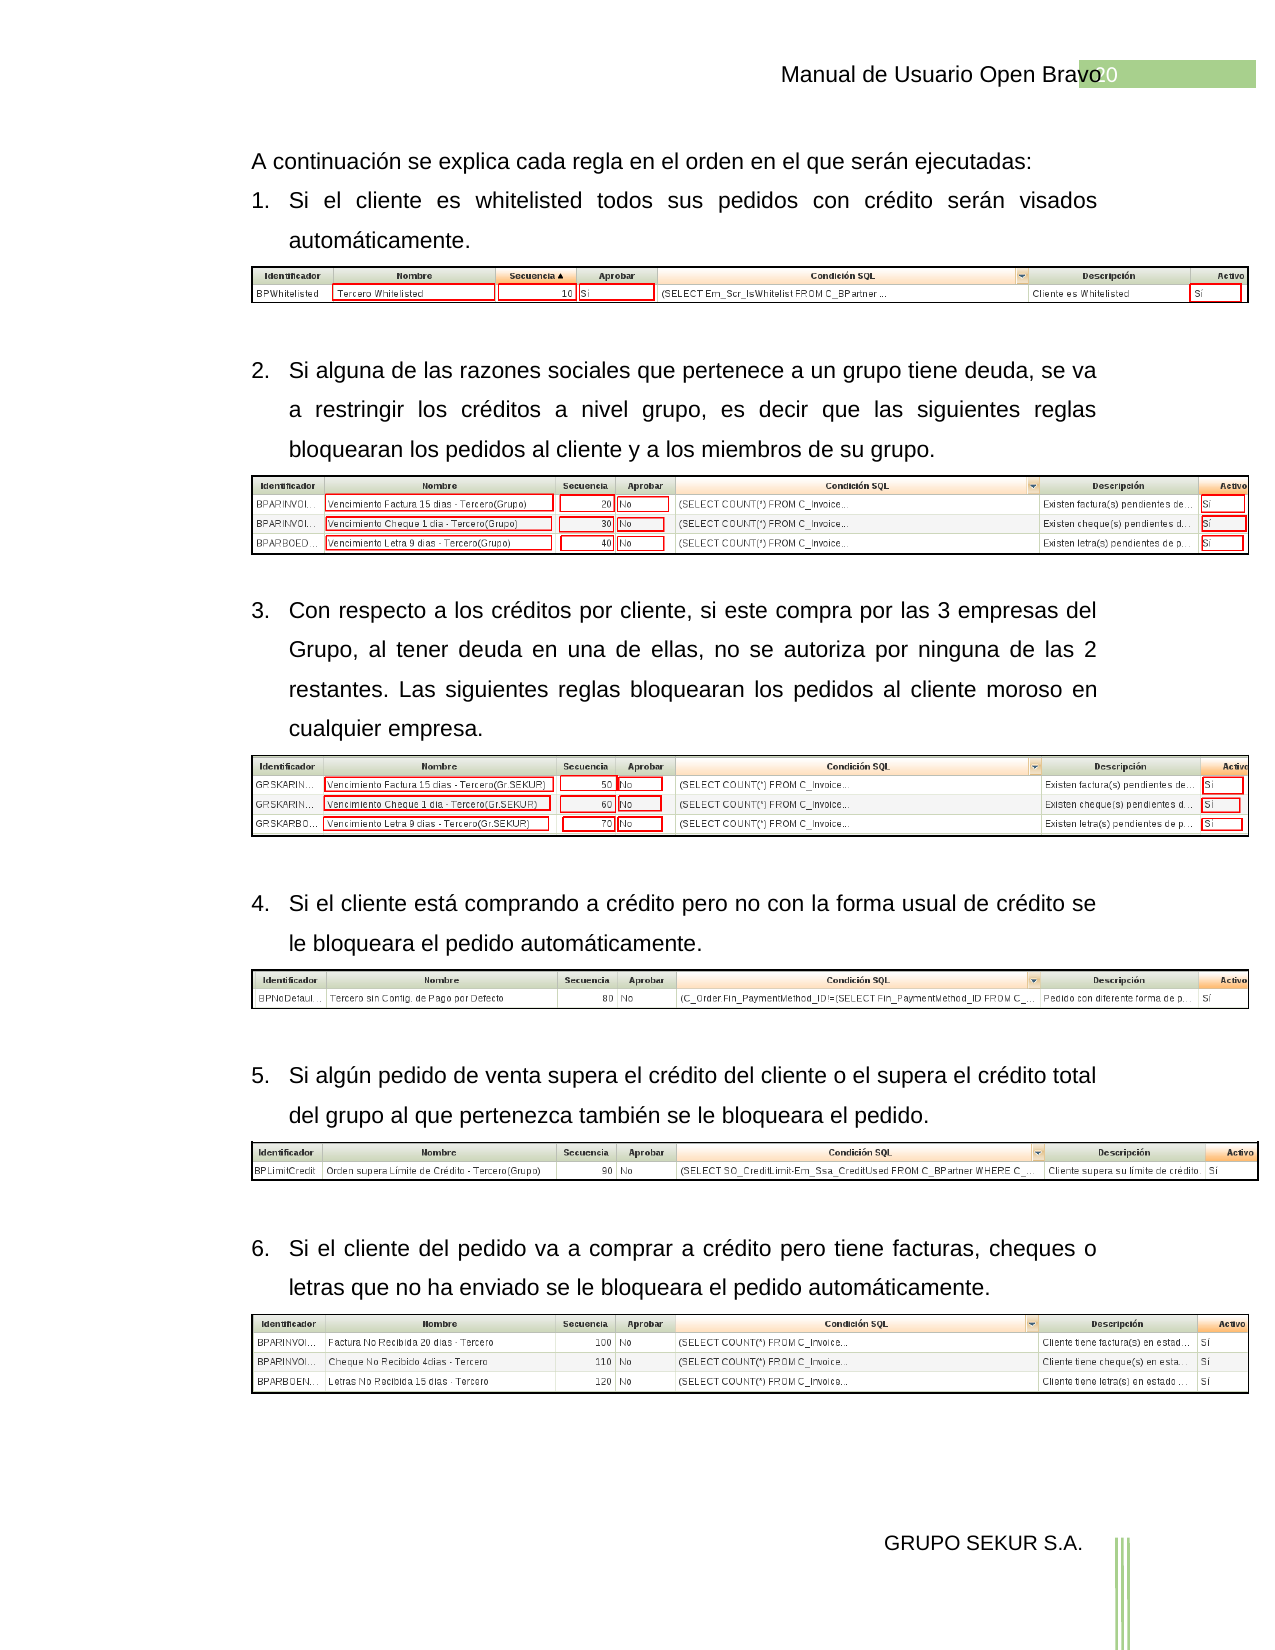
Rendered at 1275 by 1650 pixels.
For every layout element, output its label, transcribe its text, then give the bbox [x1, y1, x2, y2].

list Con respecto a los créditos por cliente, si este compra por las 3 empresas del Grupo, al tener deuda en una de ellas, no se autoriza por ninguna de las 2 restantes. Las siguientes reglas bloquearan los pedidos al cliente moroso en cualquier empresa. [251, 597, 1098, 741]
list Si alguna de las razones sociales que pertenece a un grupo tiene deuda, se va a restringir los créditos a nivel grupo, es decir que las siguientes reglas bloquearan los pedidos al cliente y a los miembros de su grupo. [251, 357, 1098, 462]
picture [253, 1143, 1257, 1179]
list Si el cliente del pedido va a comprar a crédito pero tiene facturas, cheques o letras que no ha enviado se le bloqueara el pedido automáticamente. [251, 1234, 1098, 1300]
list Si algún pedido de venta supera el crédito del cliente o el supera el crédito total del grupo al que pertenezca también se le bloqueara el pedido. [251, 1062, 1098, 1128]
picture [253, 971, 1248, 1008]
list Si el cliente es whitelisted todos sus pedidos con crédito serán visados automáticamente. [251, 187, 1098, 253]
list Si el cliente está comprando a crédito pero no con la forma usual de crédito se le bloqueara el pedido automáticamente. [251, 890, 1098, 956]
picture [253, 1315, 1248, 1392]
picture [253, 477, 1248, 553]
list A continuación se explica cada regla en el orden en el que serán ejecutadas: [251, 148, 1098, 174]
picture [253, 756, 1248, 835]
picture [253, 268, 1247, 302]
